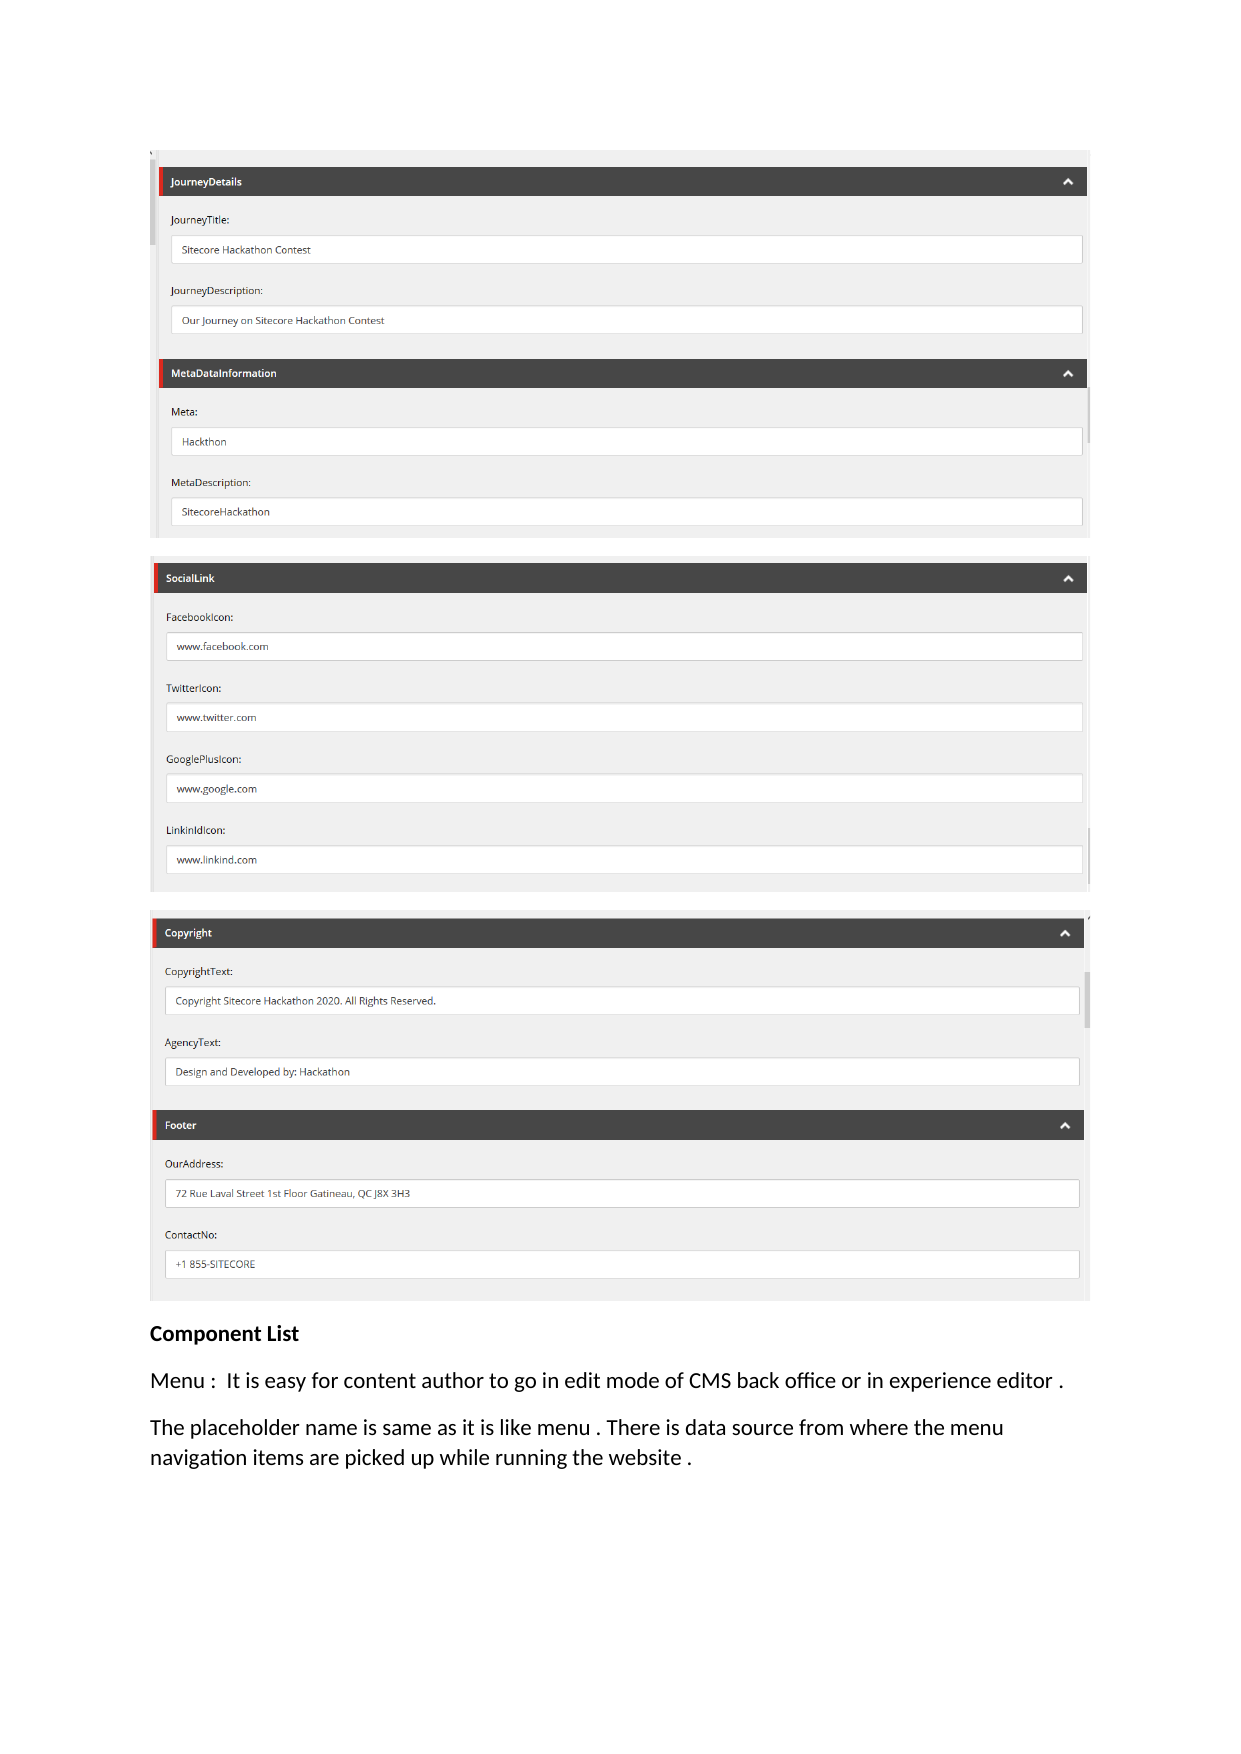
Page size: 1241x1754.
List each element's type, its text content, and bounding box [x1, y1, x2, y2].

text Component List [150, 1319, 1090, 1347]
text The placeholder name is same as it is like menu . There is data source from where the menu navigation items are picked up while running the website . [150, 1413, 1090, 1471]
text Menu : It is easy for content author to go in edit mode of CMS back office or in experience editor . [150, 1366, 1090, 1394]
picture [150, 150, 1091, 538]
picture [150, 910, 1091, 1301]
picture [150, 556, 1091, 892]
